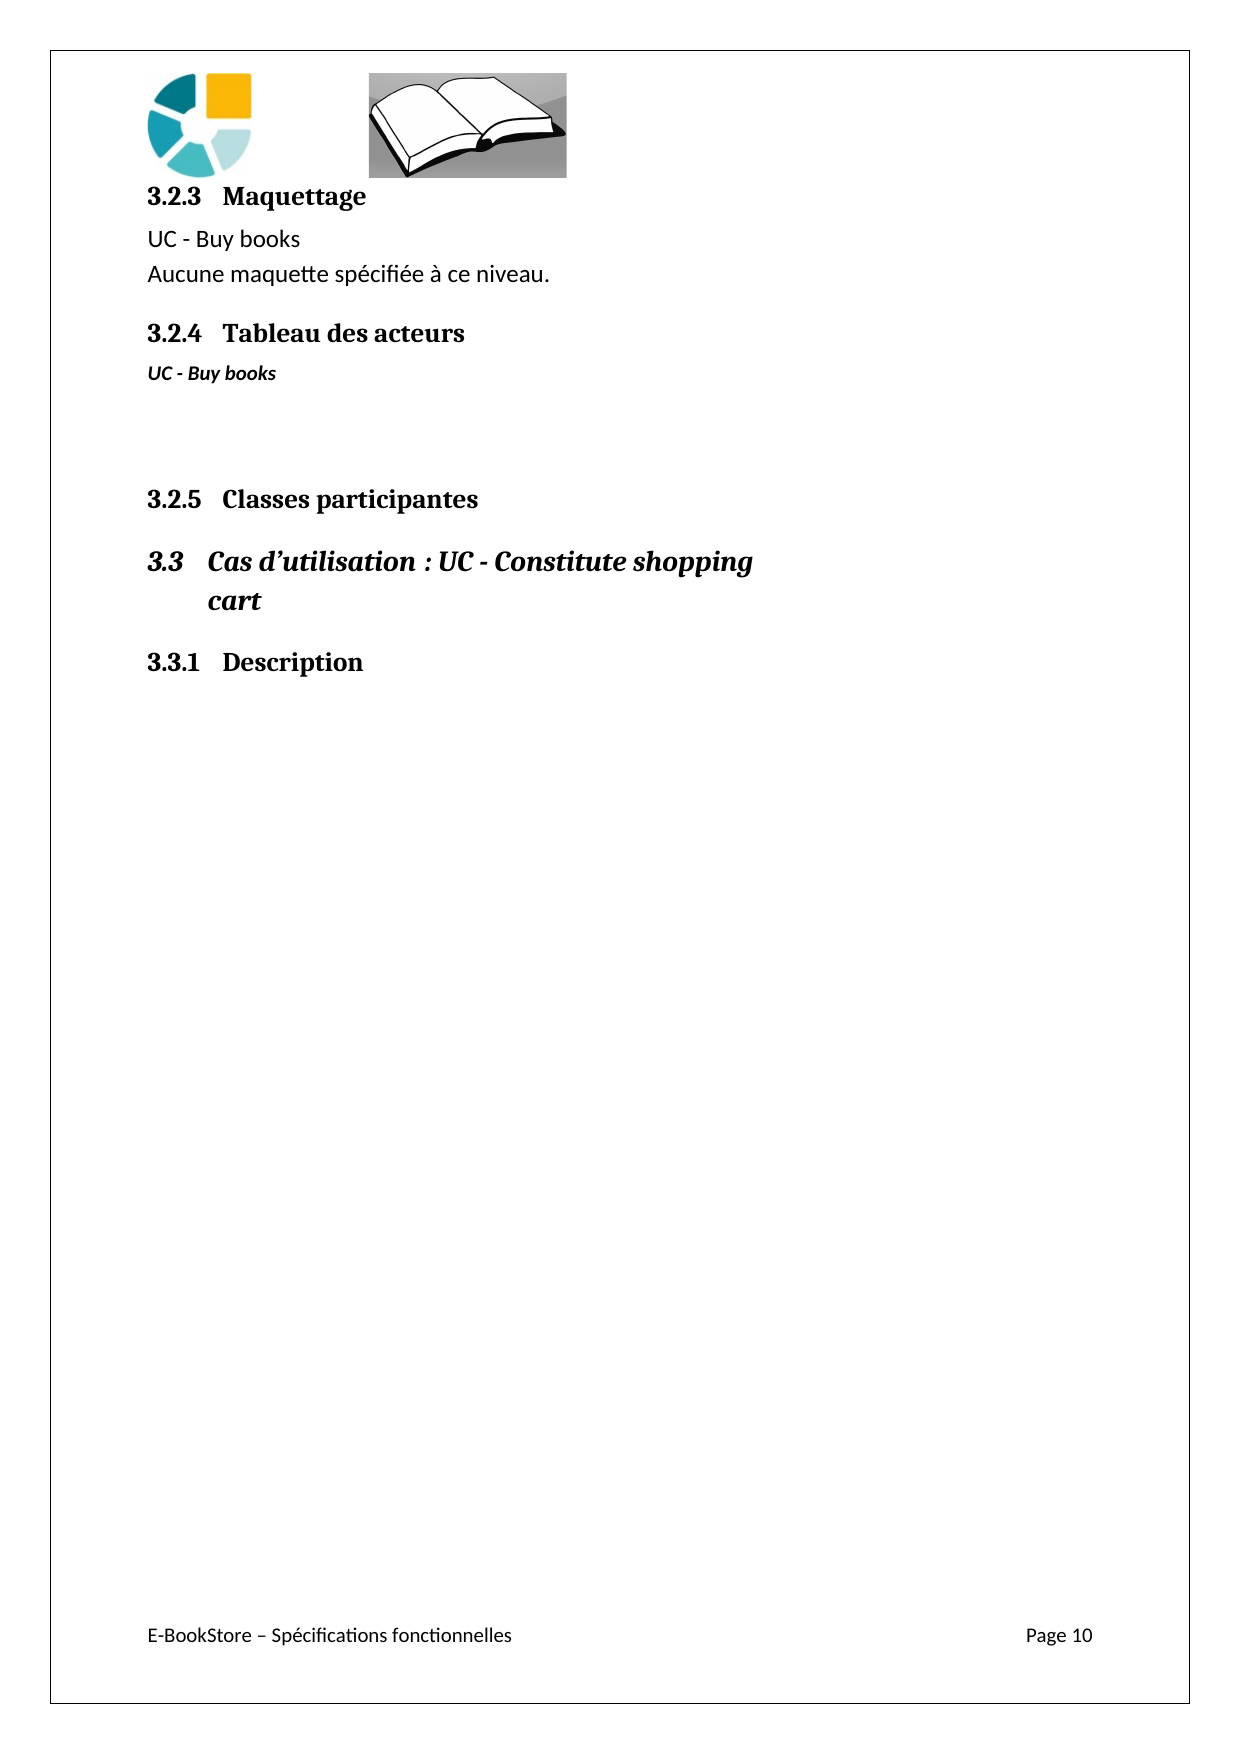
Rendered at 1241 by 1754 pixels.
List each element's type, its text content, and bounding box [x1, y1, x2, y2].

subtitle Cas d’utilisation : UC - Constitute shopping cart [147, 545, 1093, 617]
subtitle Tableau des acteurs [147, 318, 1093, 349]
subtitle Classes participantes [147, 484, 1093, 516]
text UC - Buy books [147, 360, 1093, 386]
text Aucune maquette spécifiée à ce niveau. [147, 258, 1093, 289]
text UC - Buy books [147, 223, 1093, 254]
picture [147, 73, 252, 178]
subtitle Maquettage [147, 181, 1093, 213]
subtitle Description [147, 647, 1093, 678]
picture [368, 73, 567, 178]
